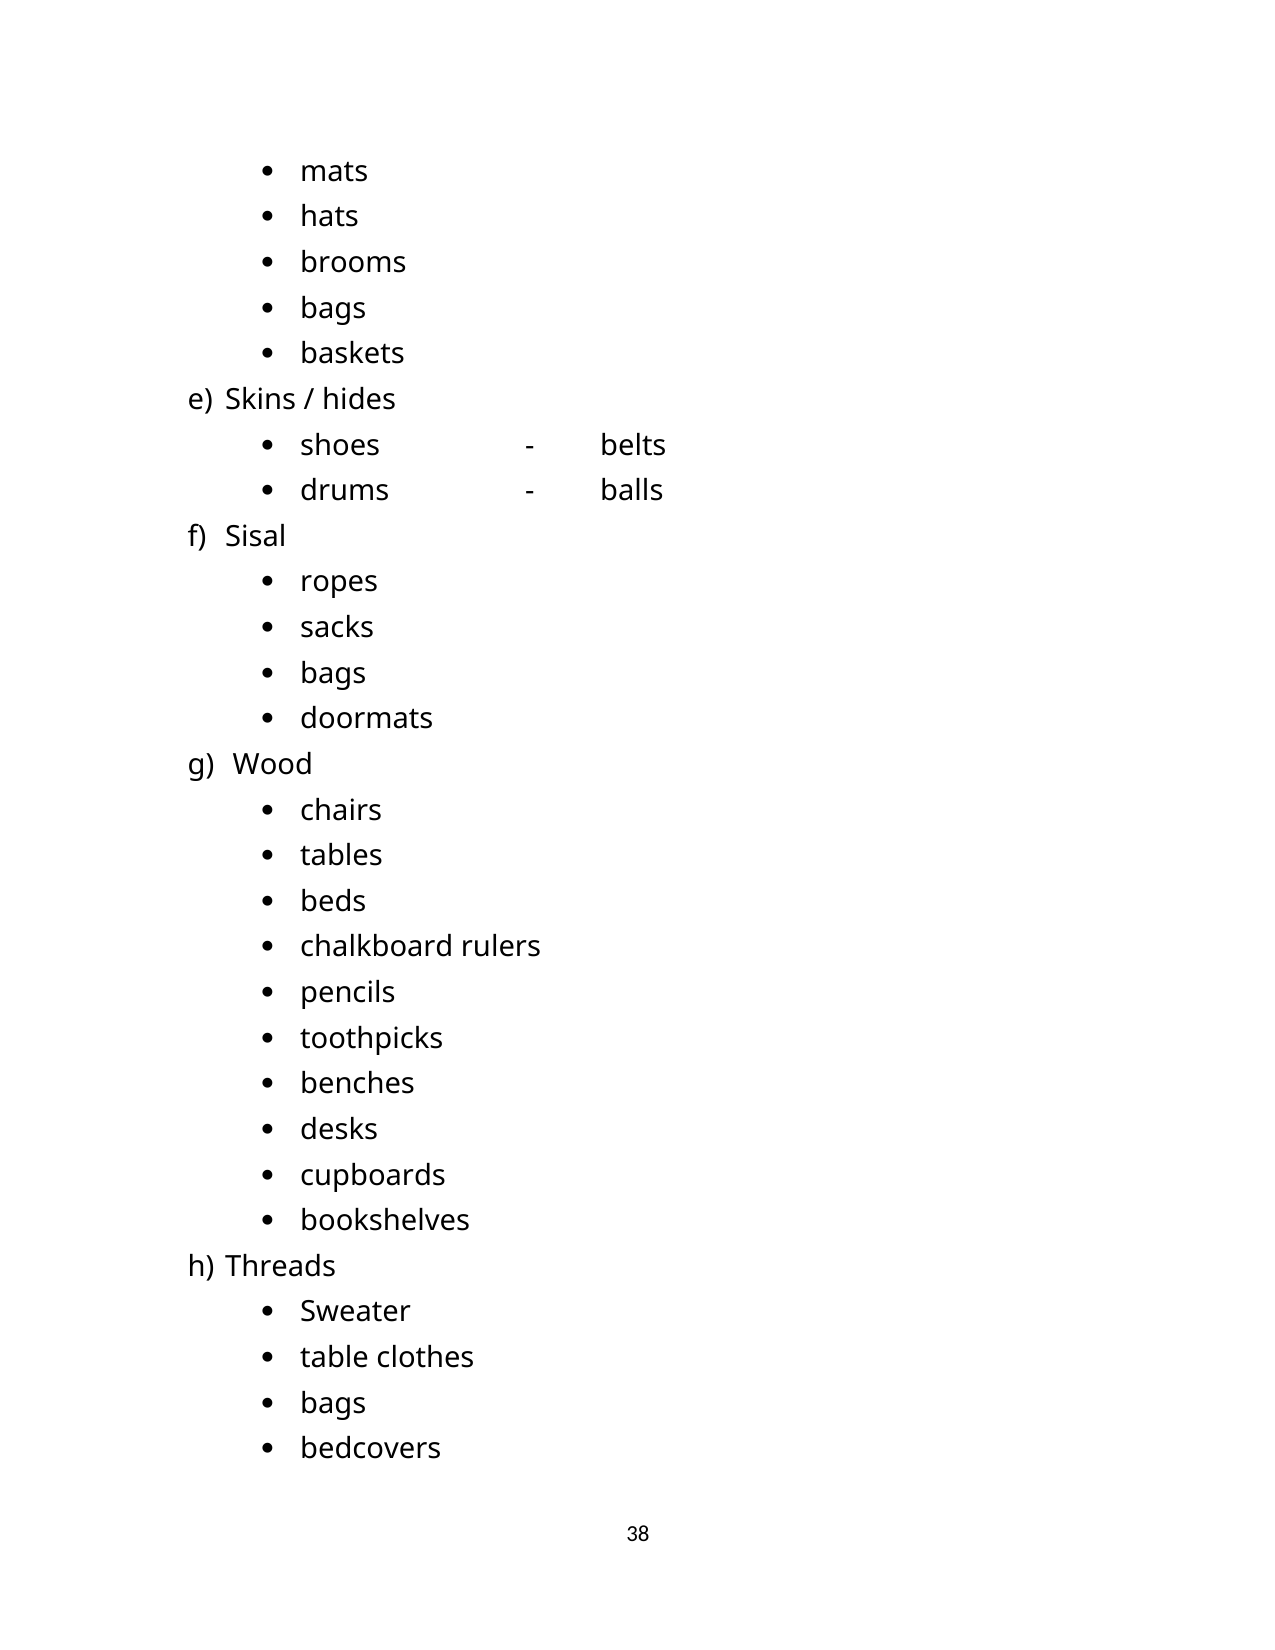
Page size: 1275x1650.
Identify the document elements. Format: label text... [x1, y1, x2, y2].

list baskets [262, 332, 1125, 372]
list Sweater [262, 1291, 1125, 1330]
list bags [262, 287, 1125, 327]
list hats [262, 196, 1125, 235]
list doormats [262, 697, 1125, 737]
list drums - balls [262, 469, 1125, 509]
list bags [262, 652, 1125, 692]
list Sisal [187, 515, 1125, 555]
list Threads [187, 1245, 1125, 1285]
list table clothes [262, 1336, 1125, 1376]
list chairs [262, 789, 1125, 828]
list ropes [262, 561, 1125, 600]
list bedcovers [262, 1427, 1125, 1467]
list bookshelves [262, 1199, 1125, 1239]
list mats [262, 150, 1125, 190]
list toothpicks [262, 1017, 1125, 1057]
list pencils [262, 971, 1125, 1011]
list brooms [262, 241, 1125, 281]
list sacks [262, 606, 1125, 646]
list beds [262, 880, 1125, 920]
list desks [262, 1108, 1125, 1148]
list Skins / hides [187, 378, 1125, 418]
list bags [262, 1382, 1125, 1422]
list benches [262, 1062, 1125, 1102]
list tables [262, 834, 1125, 874]
list chalkboard rulers [262, 926, 1125, 965]
list cupboards [262, 1154, 1125, 1193]
list Wood [187, 743, 1125, 783]
list shoes - belts [262, 424, 1125, 463]
